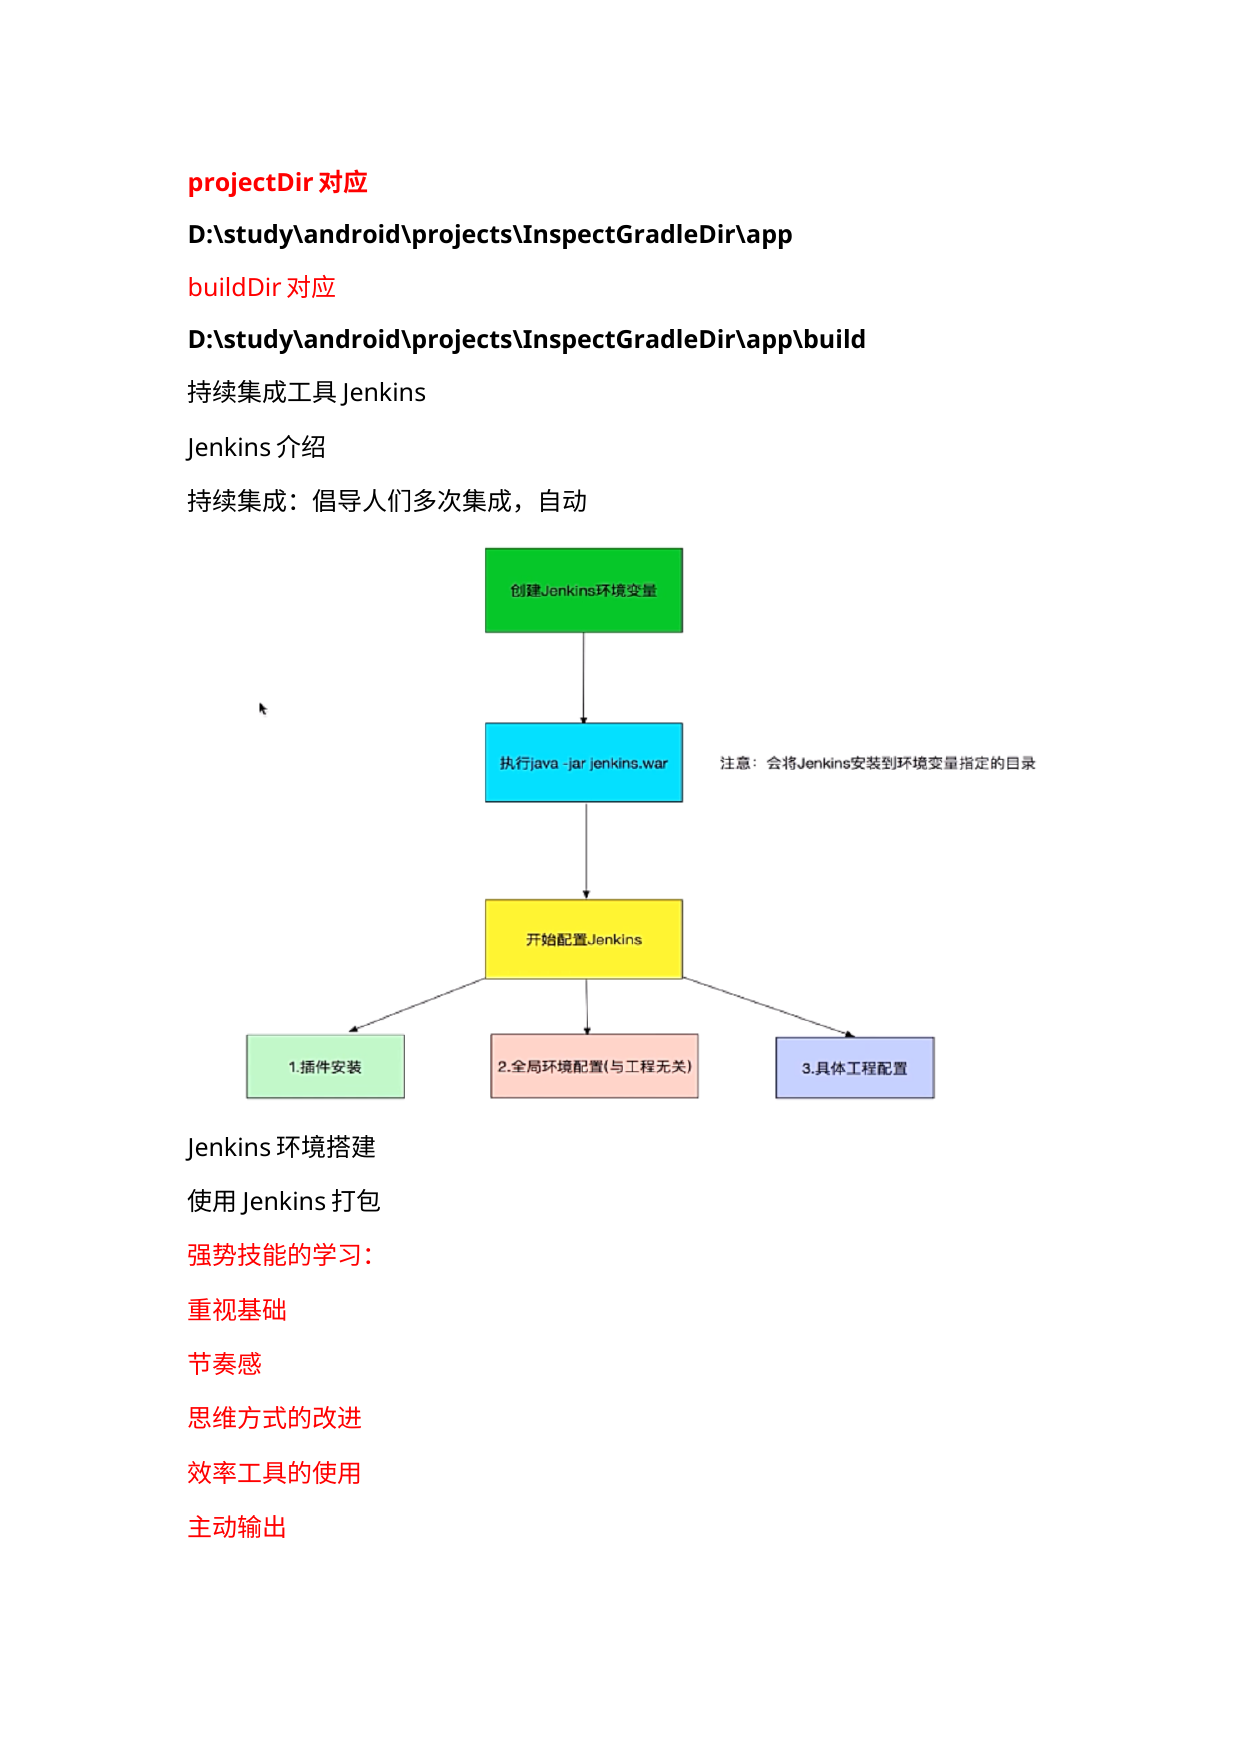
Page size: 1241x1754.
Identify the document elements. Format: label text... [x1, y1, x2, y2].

text 持续集成：倡导人们多次集成，自动 [187, 482, 1053, 518]
text 主动输出 [187, 1508, 1053, 1544]
picture [187, 536, 1053, 1112]
text 重视基础 [187, 1290, 1053, 1326]
text projectDir对应 [187, 162, 1053, 198]
text D:\study\android\projects\InspectGradleDir\app\build [187, 322, 1053, 356]
text buildDir对应 [187, 267, 1053, 304]
text 效率工具的使用 [187, 1453, 1053, 1489]
text 使用Jenkins打包 [187, 1181, 1053, 1218]
text Jenkins环境搭建 [187, 1127, 1053, 1163]
text 强势技能的学习： [187, 1236, 1053, 1272]
text 思维方式的改进 [187, 1399, 1053, 1435]
text D:\study\android\projects\InspectGradleDir\app [187, 216, 1053, 250]
text 持续集成工具Jenkins [187, 373, 1053, 409]
text 节奏感 [187, 1344, 1053, 1381]
text Jenkins介绍 [187, 427, 1053, 463]
